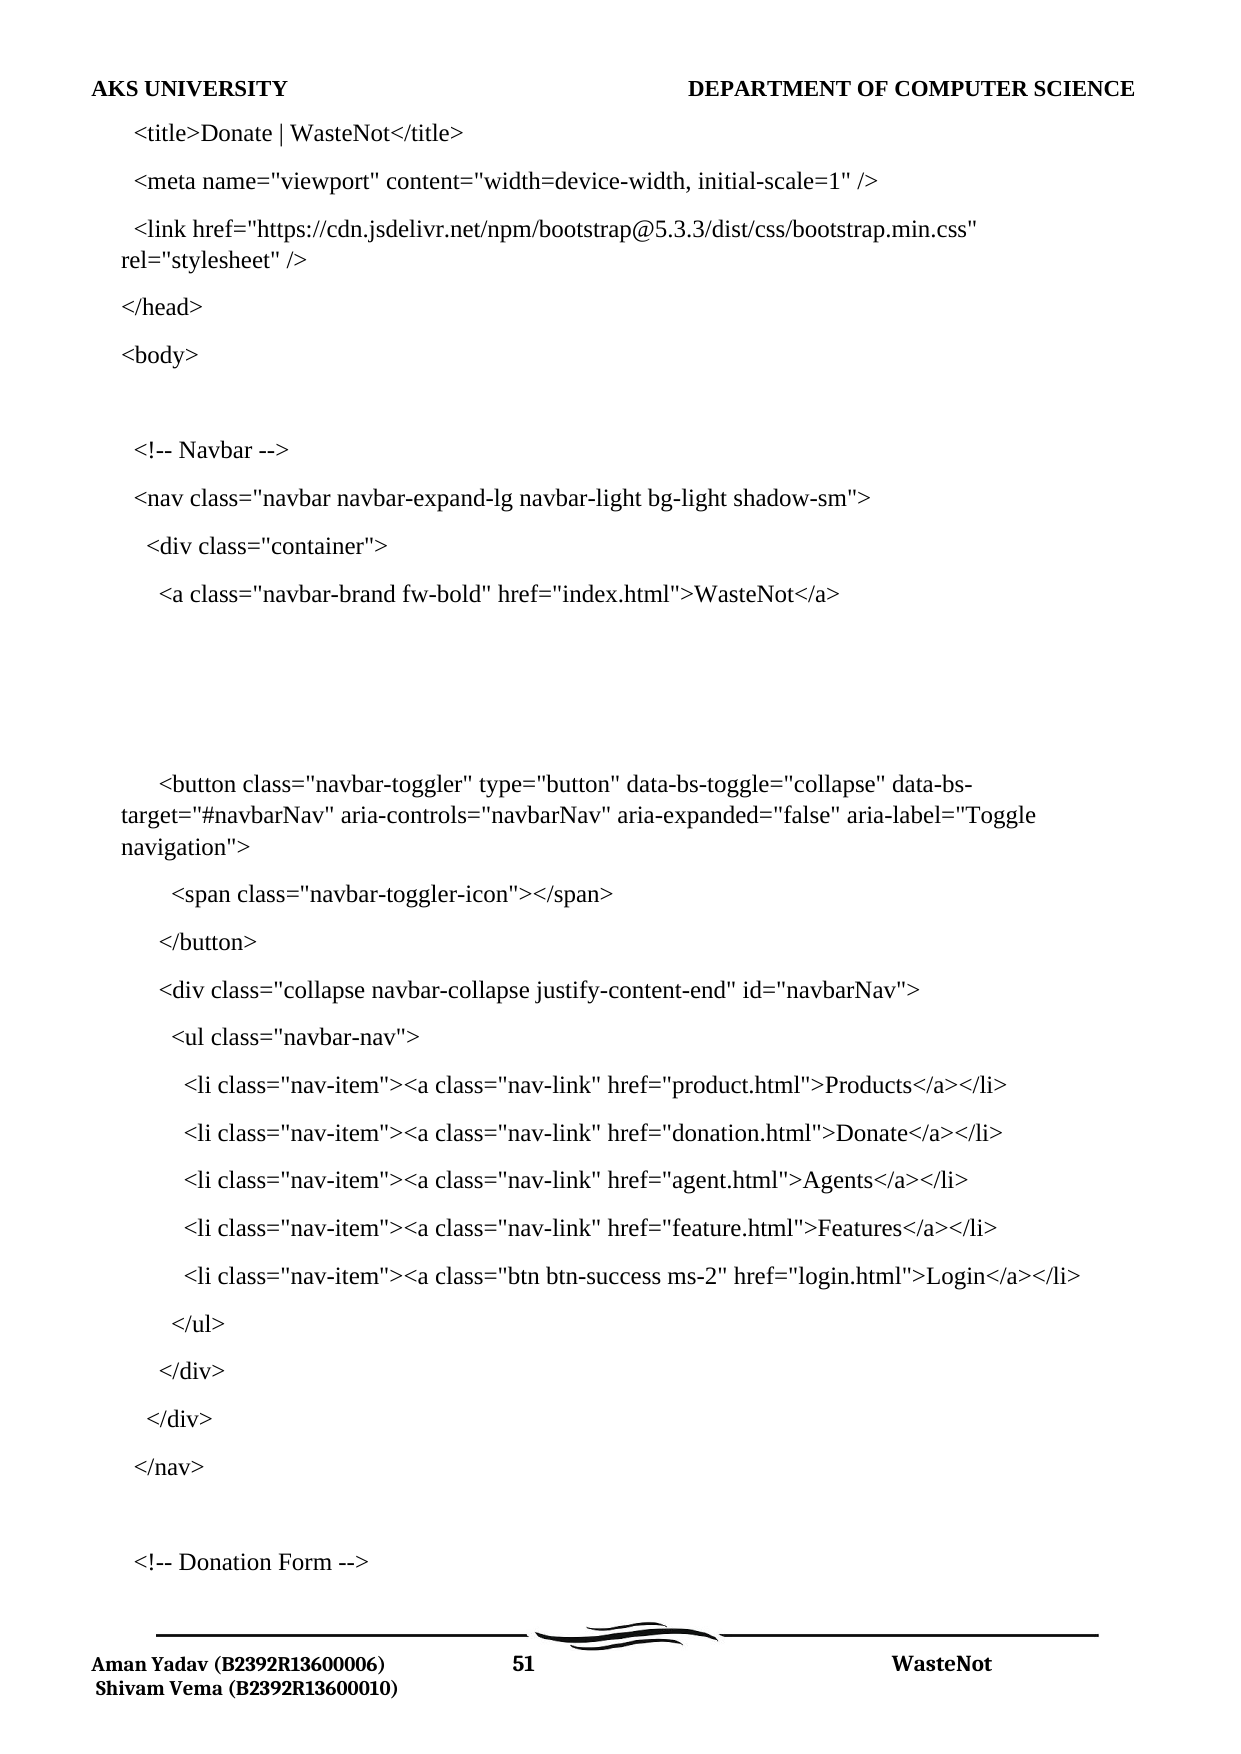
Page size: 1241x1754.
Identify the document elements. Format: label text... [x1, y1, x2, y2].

text </button> [121, 927, 1162, 956]
text <body> [121, 340, 1162, 369]
text </nav> [121, 1452, 1162, 1481]
text <div class="collapse navbar-collapse justify-content-end" id="navbarNav"> [121, 975, 1162, 1003]
text <li class="nav-item"><a class="btn btn-success ms-2" href="login.html">Login</a></li> [121, 1261, 1162, 1290]
text </ul> [121, 1309, 1162, 1337]
text <!-- Navbar --> [121, 436, 1162, 464]
text <title>Donate | WasteNot</title> [121, 118, 1162, 147]
text <span class="navbar-toggler-icon"></span> [121, 879, 1162, 908]
text <button class="navbar-toggler" type="button" data-bs-toggle="collapse" data-bs-target="#navbarNav" aria-controls="navbarNav" aria-expanded="false" aria-label="Toggle navigation"> [121, 769, 1162, 860]
text <!-- Donation Form --> [121, 1547, 1162, 1576]
text <ul class="navbar-nav"> [121, 1022, 1162, 1051]
text <link href="https://cdn.jsdelivr.net/npm/bootstrap@5.3.3/dist/css/bootstrap.min.css" rel="stylesheet" /> [121, 214, 1162, 273]
text <nav class="navbar navbar-expand-lg navbar-light bg-light shadow-sm"> [121, 483, 1162, 512]
text </div> [121, 1356, 1162, 1385]
text <li class="nav-item"><a class="nav-link" href="donation.html">Donate</a></li> [121, 1118, 1162, 1147]
text <meta name="viewport" content="width=device-width, initial-scale=1" /> [121, 166, 1162, 195]
text </div> [121, 1404, 1162, 1433]
text <a class="navbar-brand fw-bold" href="index.html">WasteNot</a> [121, 579, 1162, 607]
text <li class="nav-item"><a class="nav-link" href="product.html">Products</a></li> [121, 1070, 1162, 1099]
text <li class="nav-item"><a class="nav-link" href="feature.html">Features</a></li> [121, 1213, 1162, 1242]
text <div class="container"> [121, 531, 1162, 560]
text <li class="nav-item"><a class="nav-link" href="agent.html">Agents</a></li> [121, 1166, 1162, 1194]
picture [156, 1618, 1100, 1651]
text </head> [121, 292, 1162, 321]
